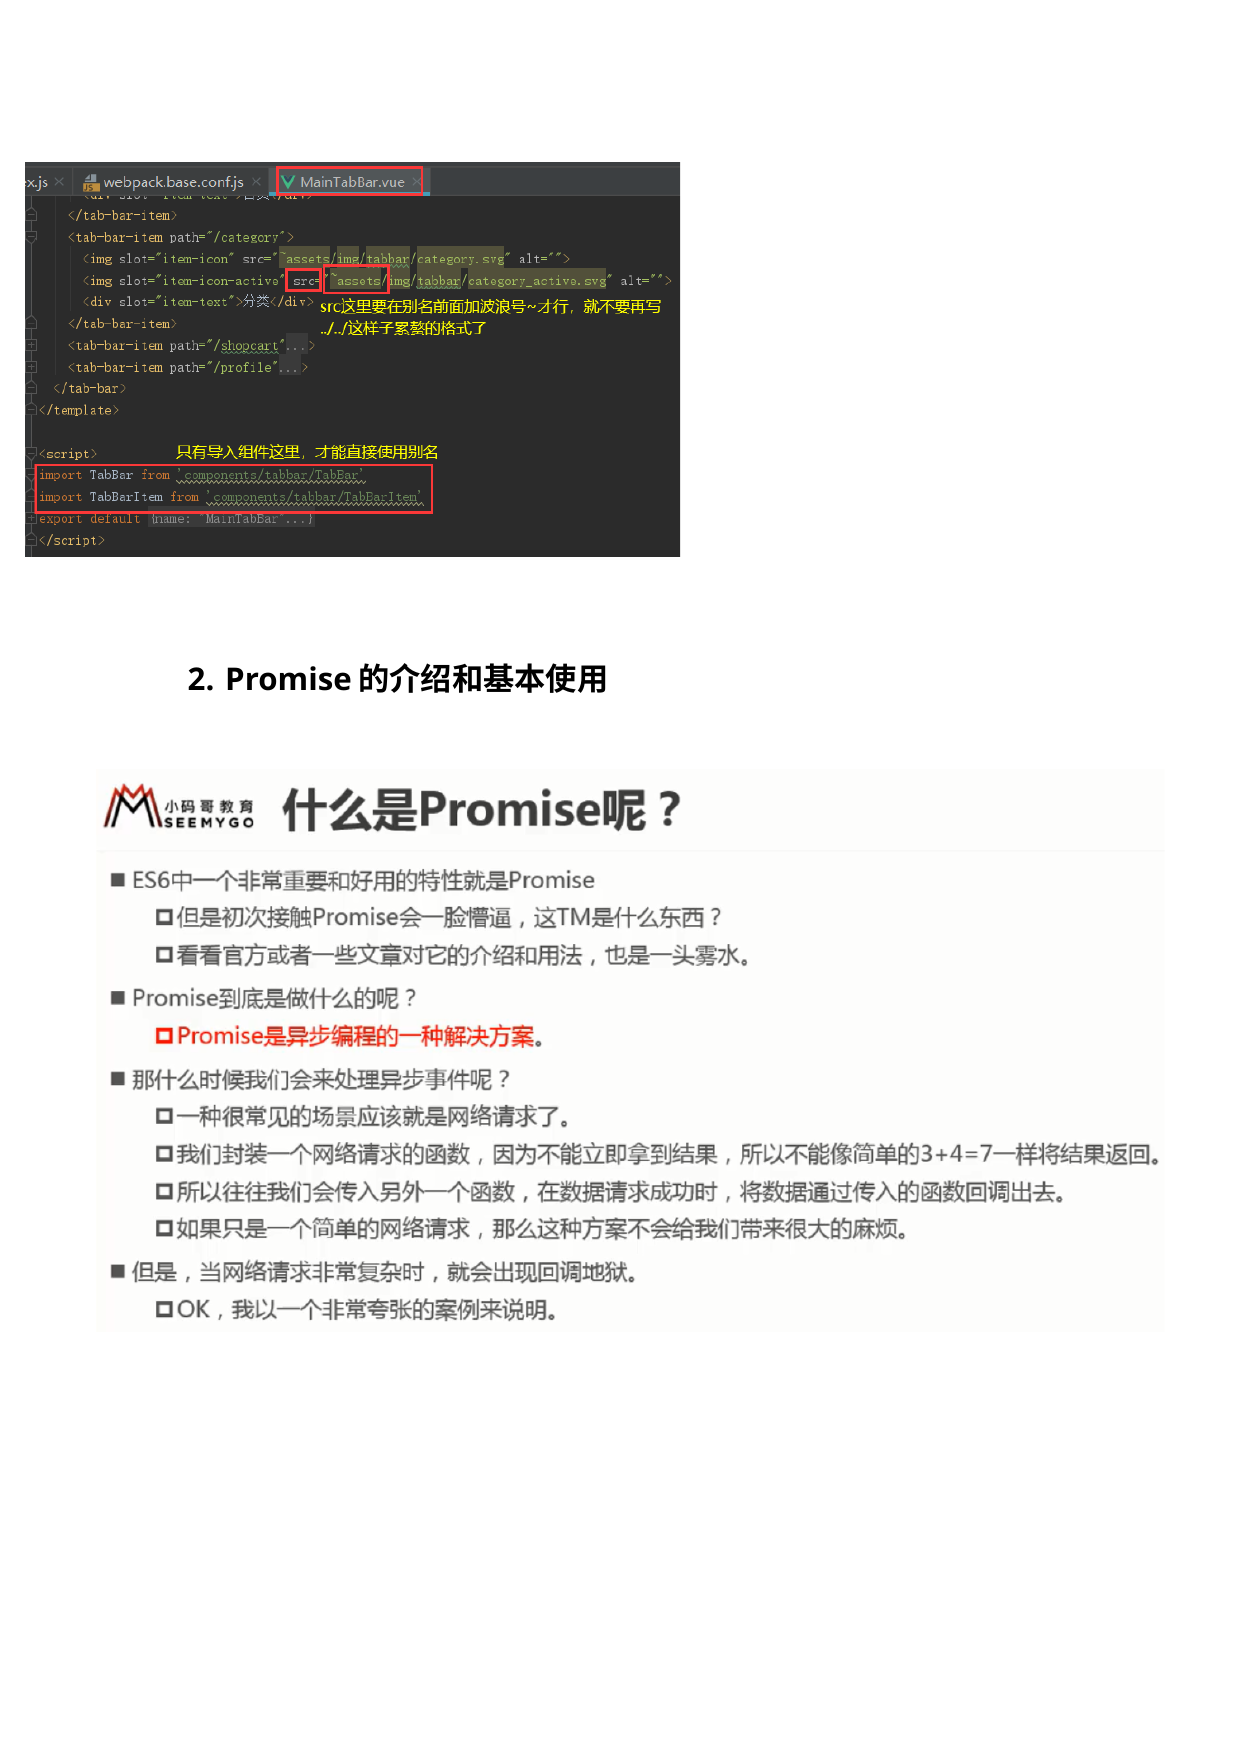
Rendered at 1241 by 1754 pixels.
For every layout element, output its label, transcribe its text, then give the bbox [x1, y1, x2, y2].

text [25, 162, 1221, 584]
subtitle Promise的介绍和基本使用 [187, 644, 1053, 709]
picture [25, 162, 681, 557]
picture [96, 769, 1165, 1332]
